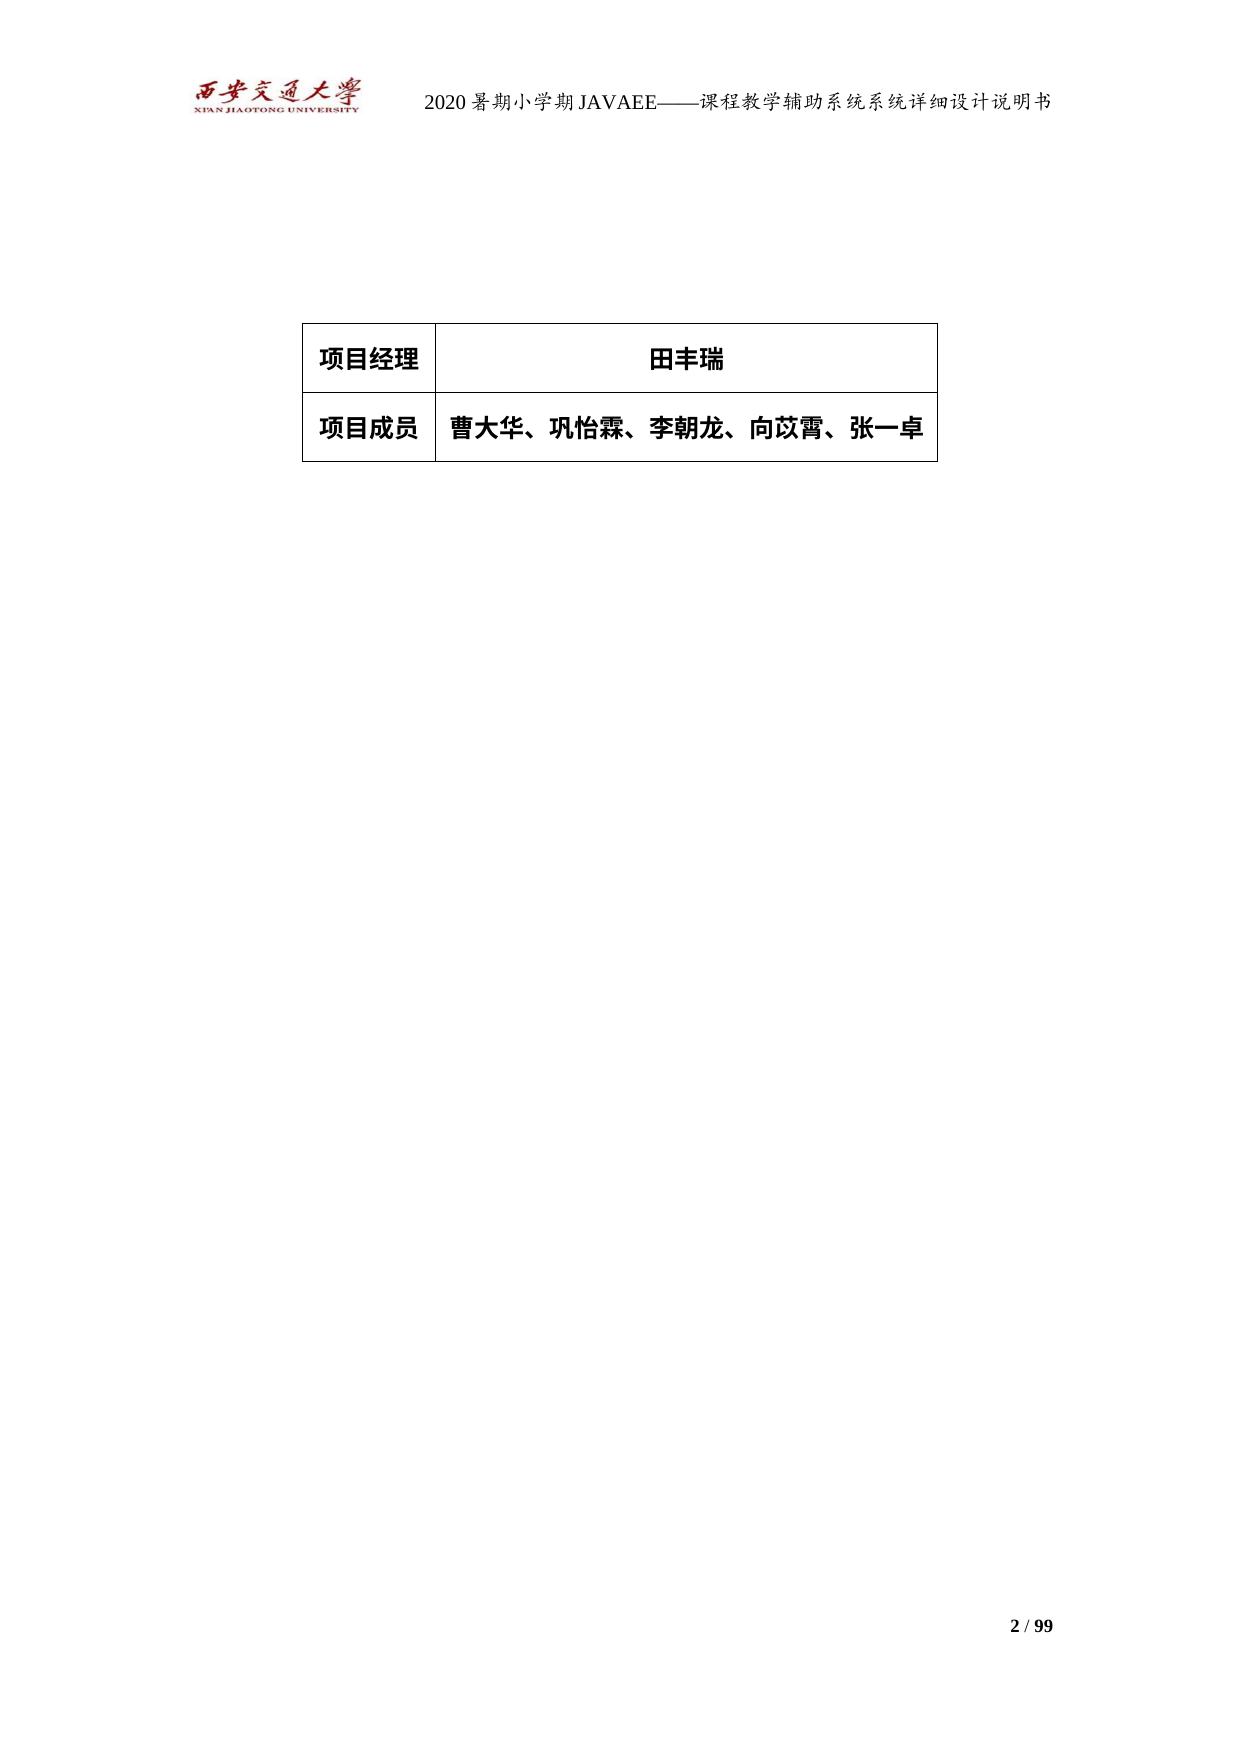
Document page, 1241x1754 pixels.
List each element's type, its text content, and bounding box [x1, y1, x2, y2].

table_cell 项目成员 [303, 393, 435, 461]
table_header 田丰瑞 [436, 324, 937, 392]
picture [189, 77, 364, 114]
table_cell 曹大华、巩怡霖、李朝龙、向苡霄、张一卓 [436, 393, 937, 461]
table_header 项目经理 [303, 324, 435, 392]
